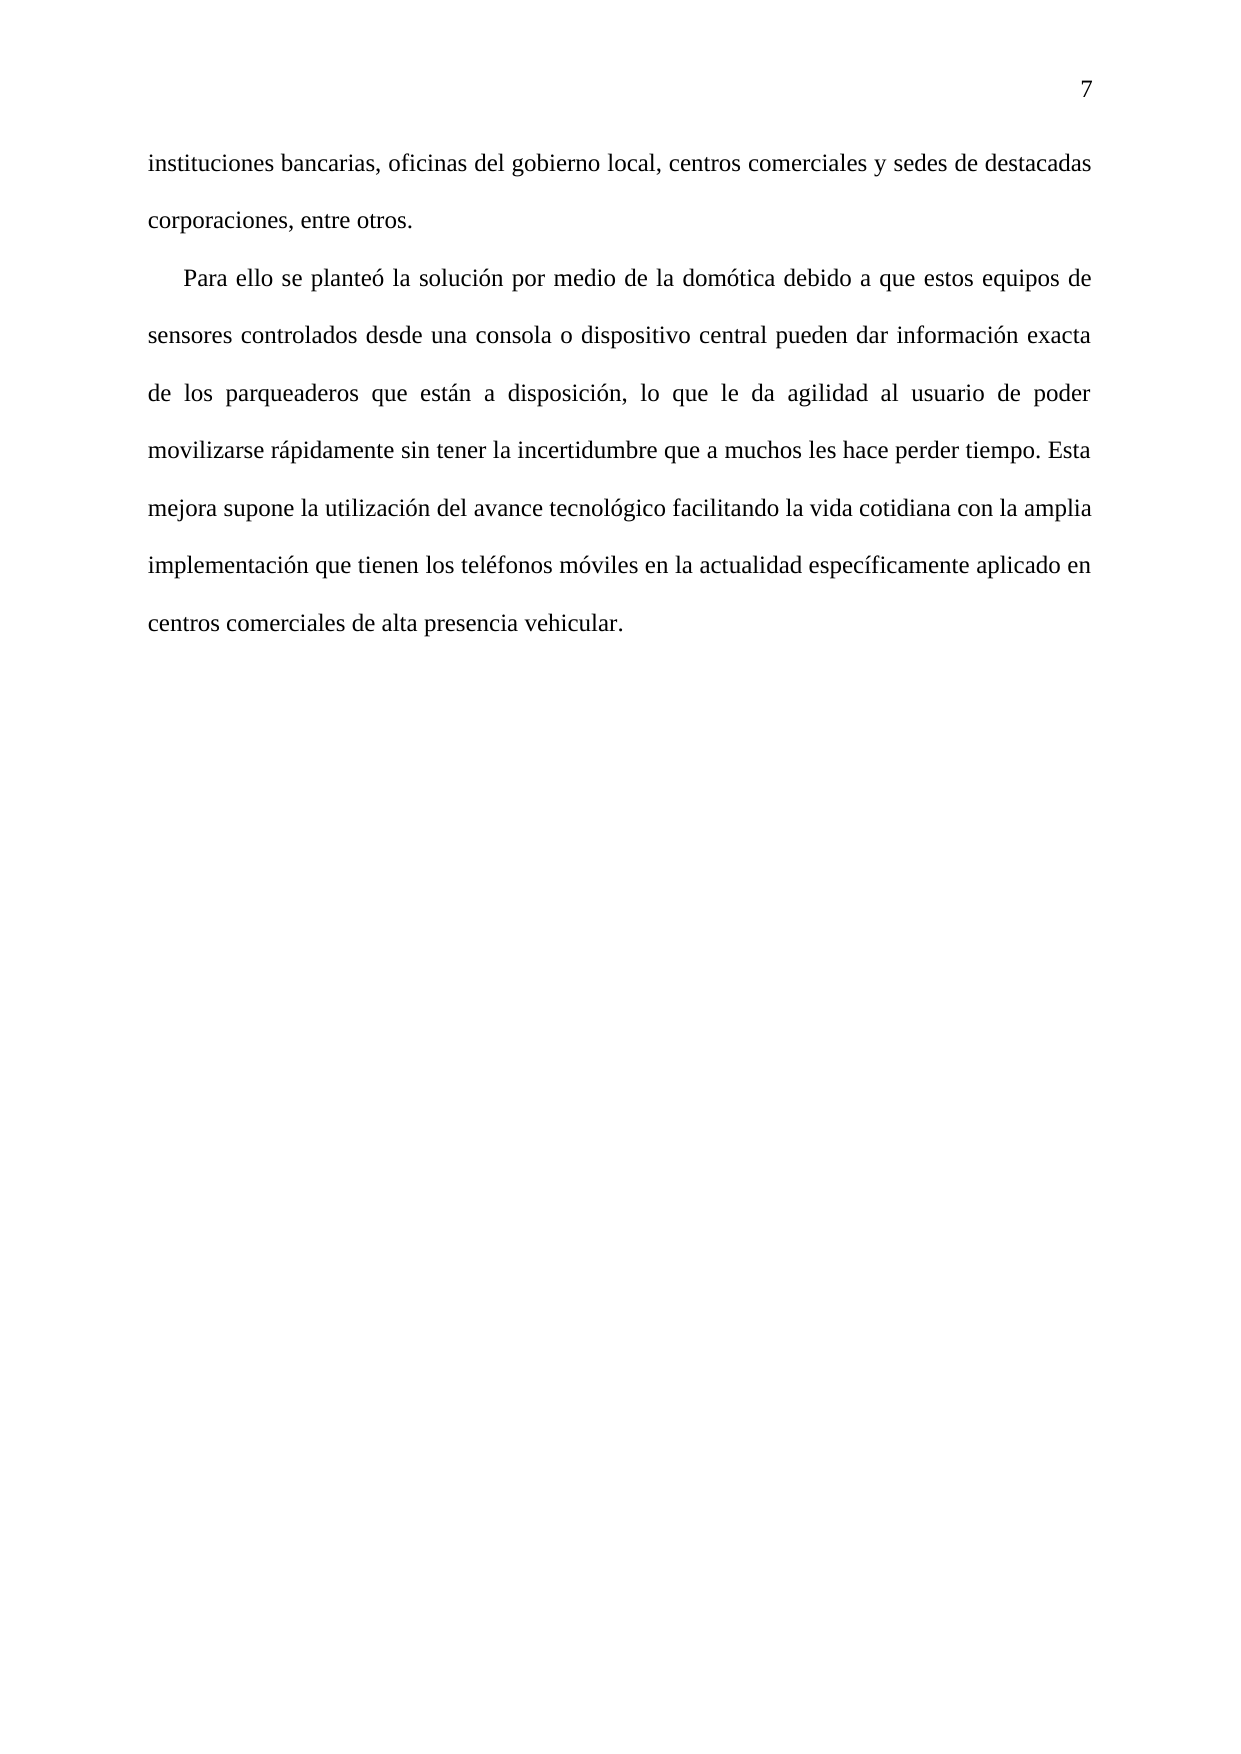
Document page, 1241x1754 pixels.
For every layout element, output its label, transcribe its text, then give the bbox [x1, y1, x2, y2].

text Para ello se planteó la solución por medio de la domótica debido a que estos equipos de sensores controlados desde una consola o dispositivo central pueden dar información exacta de los parqueaderos que están a disposición, lo que le da agilidad al usuario de poder movilizarse rápidamente sin tener la incertidumbre que a muchos les hace perder tiempo. Esta mejora supone la utilización del avance tecnológico facilitando la vida cotidiana con la amplia implementación que tienen los teléfonos móviles en la actualidad específicamente aplicado en centros comerciales de alta presencia vehicular. [148, 263, 1092, 636]
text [148, 148, 1092, 234]
